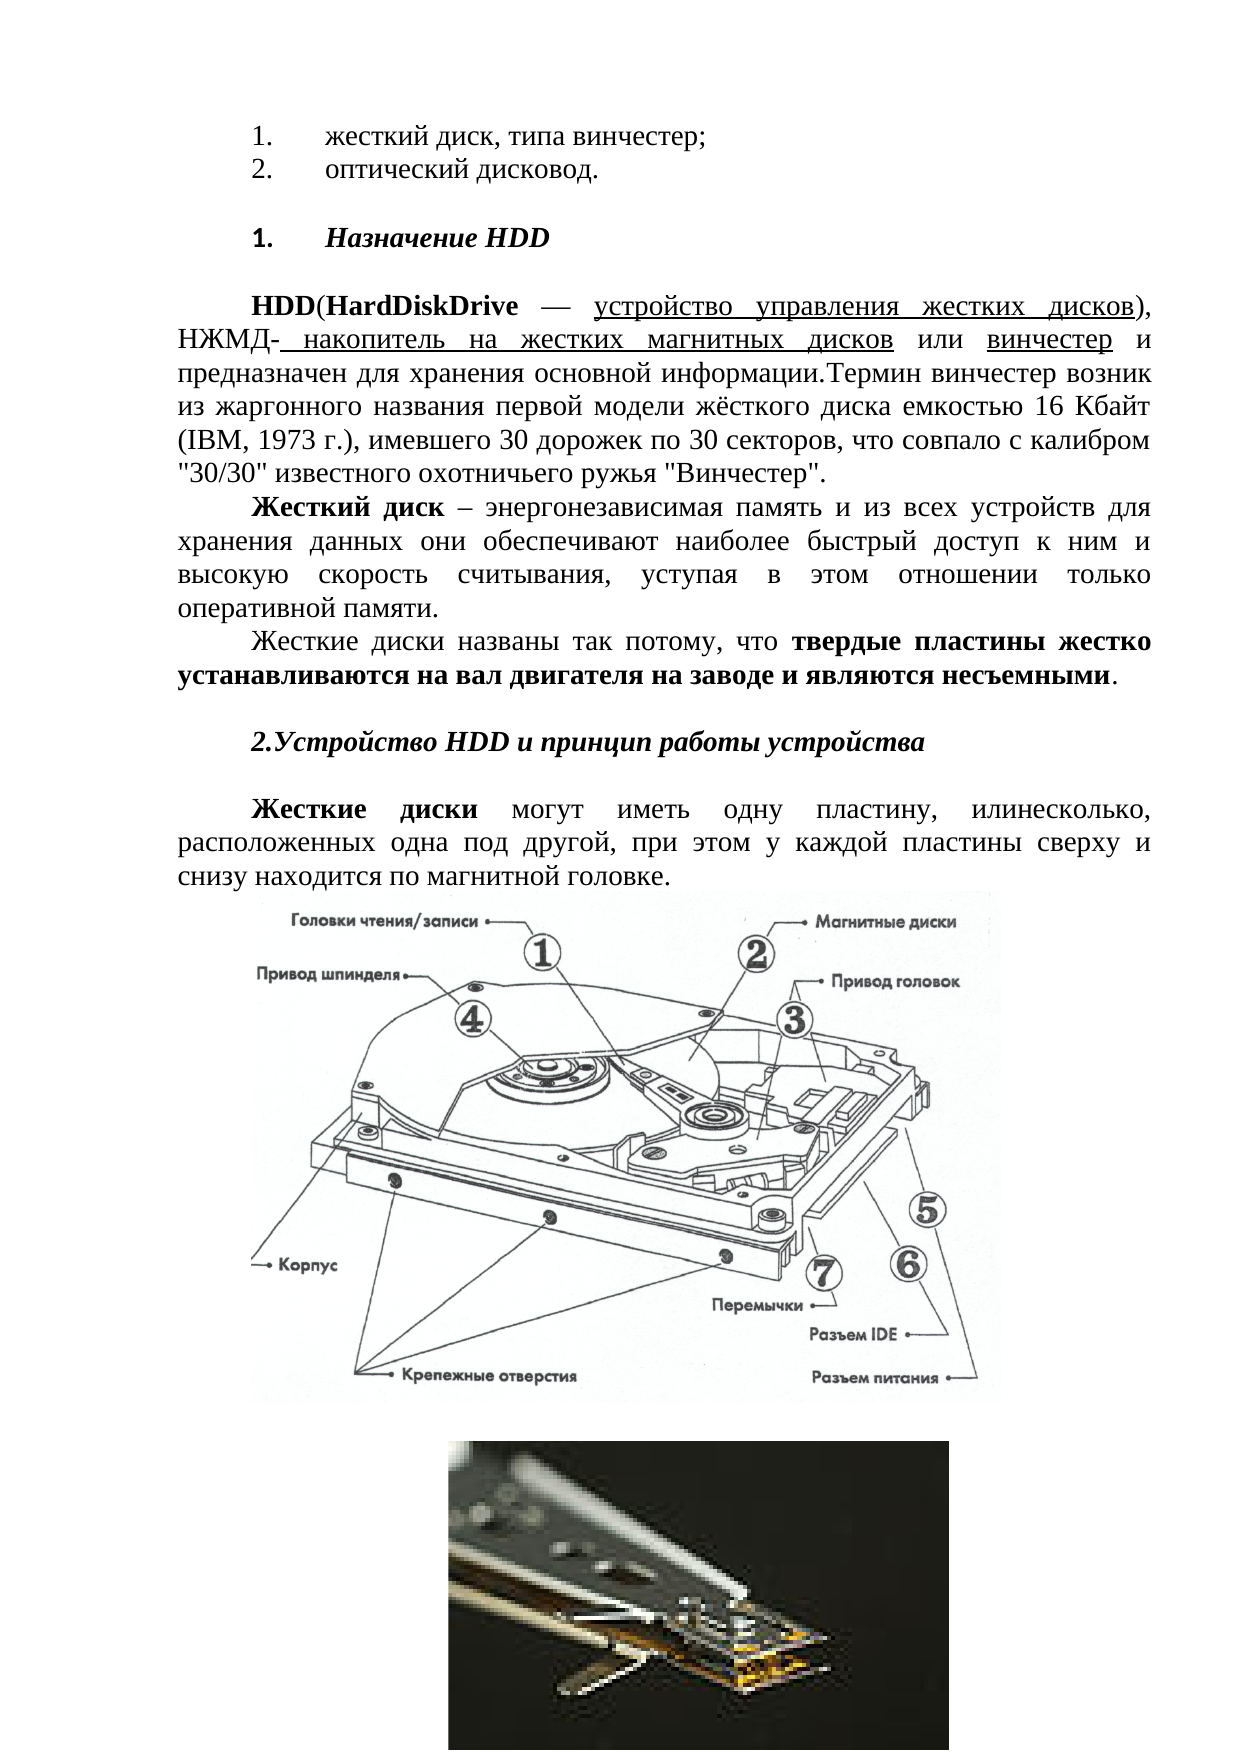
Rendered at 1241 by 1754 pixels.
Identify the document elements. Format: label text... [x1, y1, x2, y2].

text Жесткие диски названы так потому, что твердые пластины жестко устанавливаются на вал двигателя на заводе и являются несъемными. [177, 623, 1152, 690]
picture [448, 1441, 949, 1750]
text 2.Устройство HDD и принцип работы устройства [177, 724, 1152, 757]
list жесткий диск, типа винчестер; [177, 118, 1152, 152]
text HDD(HardDiskDrive — устройство управления жестких дисков), НЖМД- накопитель на жестких магнитных дисков или винчестер и предназначен для хранения основной информации.Термин винчестер возник из жаргонного названия первой модели жёсткого диска емкостью 16 Кбайт (IBM, .), имевшего 30 дорожек по 30 секторов, что совпало с калибром "30/30" известного охотничьего ружья "Винчестер". [177, 288, 1152, 489]
list Назначение HDD [177, 219, 1152, 254]
picture [251, 891, 1002, 1403]
list оптический дисковод. [177, 152, 1152, 185]
text Жесткий диск – энергонезависимая память и из всех устройств для хранения данных они обеспечивают наиболее быстрый доступ к ним и высокую скорость считывания, уступая в этом отношении только оперативной памяти. [177, 489, 1152, 623]
text Жесткие диски могут иметь одну пластину, илинесколько, расположенных одна под другой, при этом у каждой пластины сверху и снизу находится по магнитной головке. [177, 791, 1152, 892]
